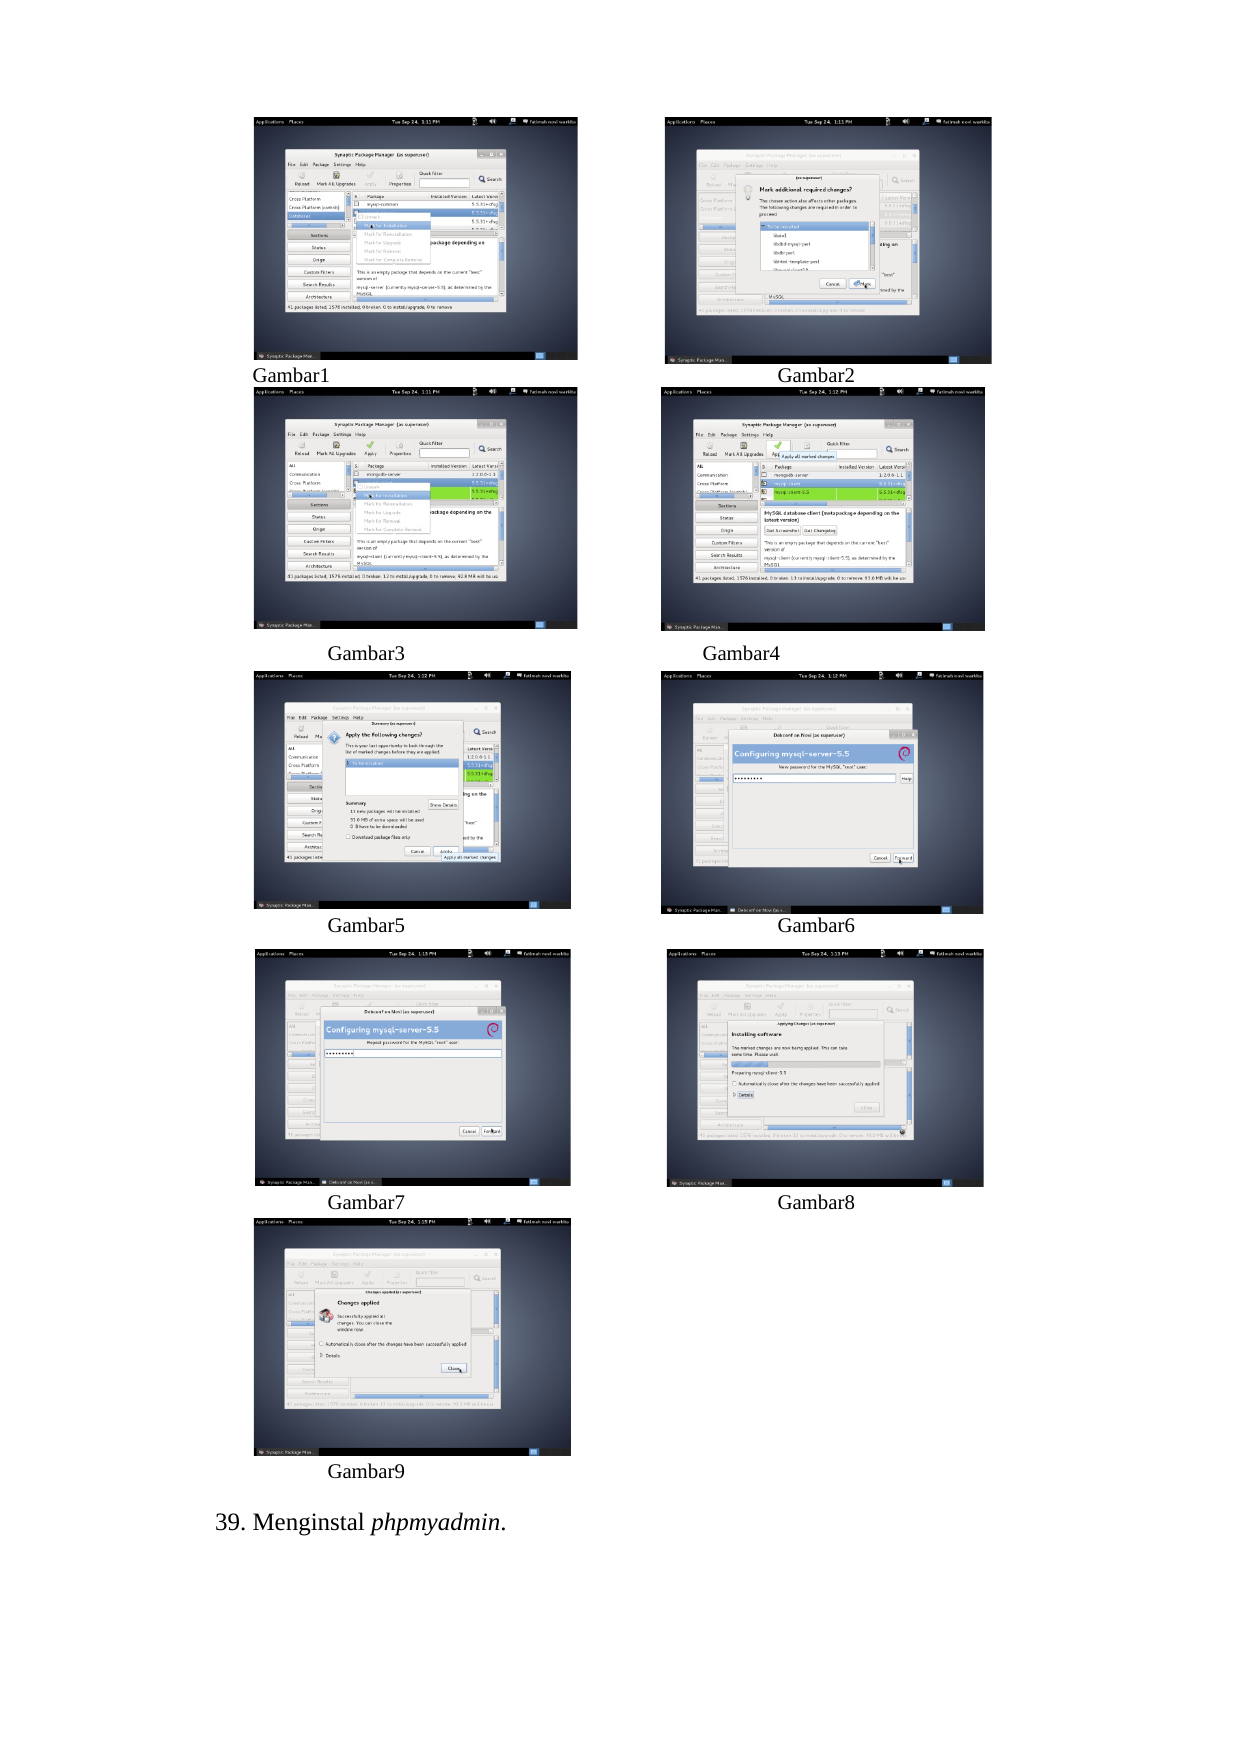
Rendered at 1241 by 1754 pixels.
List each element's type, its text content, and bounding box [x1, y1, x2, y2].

picture [253, 671, 571, 909]
list Gambar3 Gambar4 [252, 641, 1122, 665]
list Gambar9 [252, 1459, 1122, 1483]
picture [253, 117, 578, 360]
picture [253, 387, 578, 629]
list Gambar5 Gambar6 [252, 913, 1122, 937]
list Menginstal phpmyadmin. [215, 1507, 1122, 1536]
list Gambar1 Gambar2 [252, 362, 1122, 387]
picture [664, 117, 992, 364]
picture [666, 949, 984, 1187]
picture [255, 949, 571, 1186]
picture [661, 387, 985, 631]
list Gambar7 Gambar8 [252, 1190, 1122, 1214]
picture [253, 1218, 571, 1456]
picture [661, 671, 984, 914]
